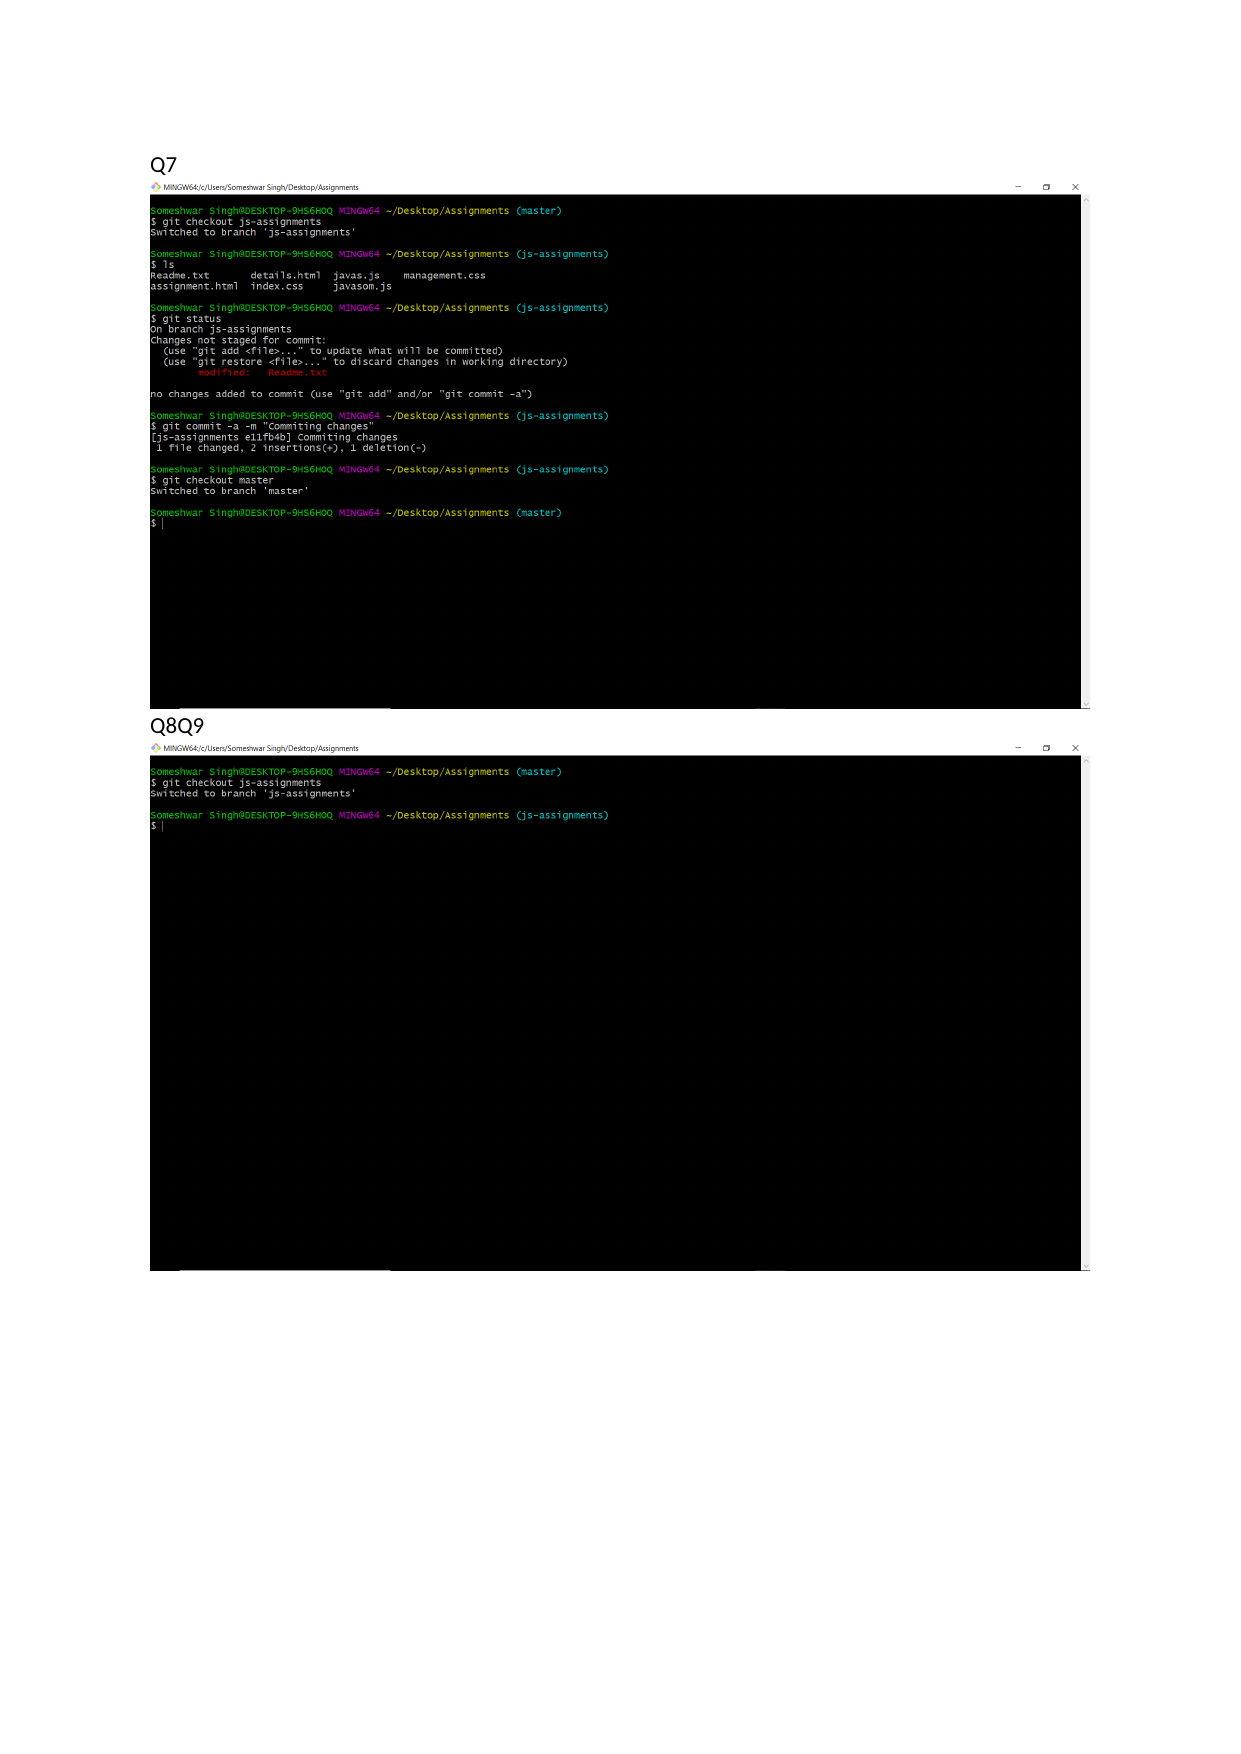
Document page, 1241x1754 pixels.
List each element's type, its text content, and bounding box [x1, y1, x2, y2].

text Q7Q8Q9 [150, 150, 1090, 180]
picture [150, 741, 1091, 1271]
picture [150, 180, 1091, 709]
text Q7Q8Q9 [150, 709, 1090, 741]
